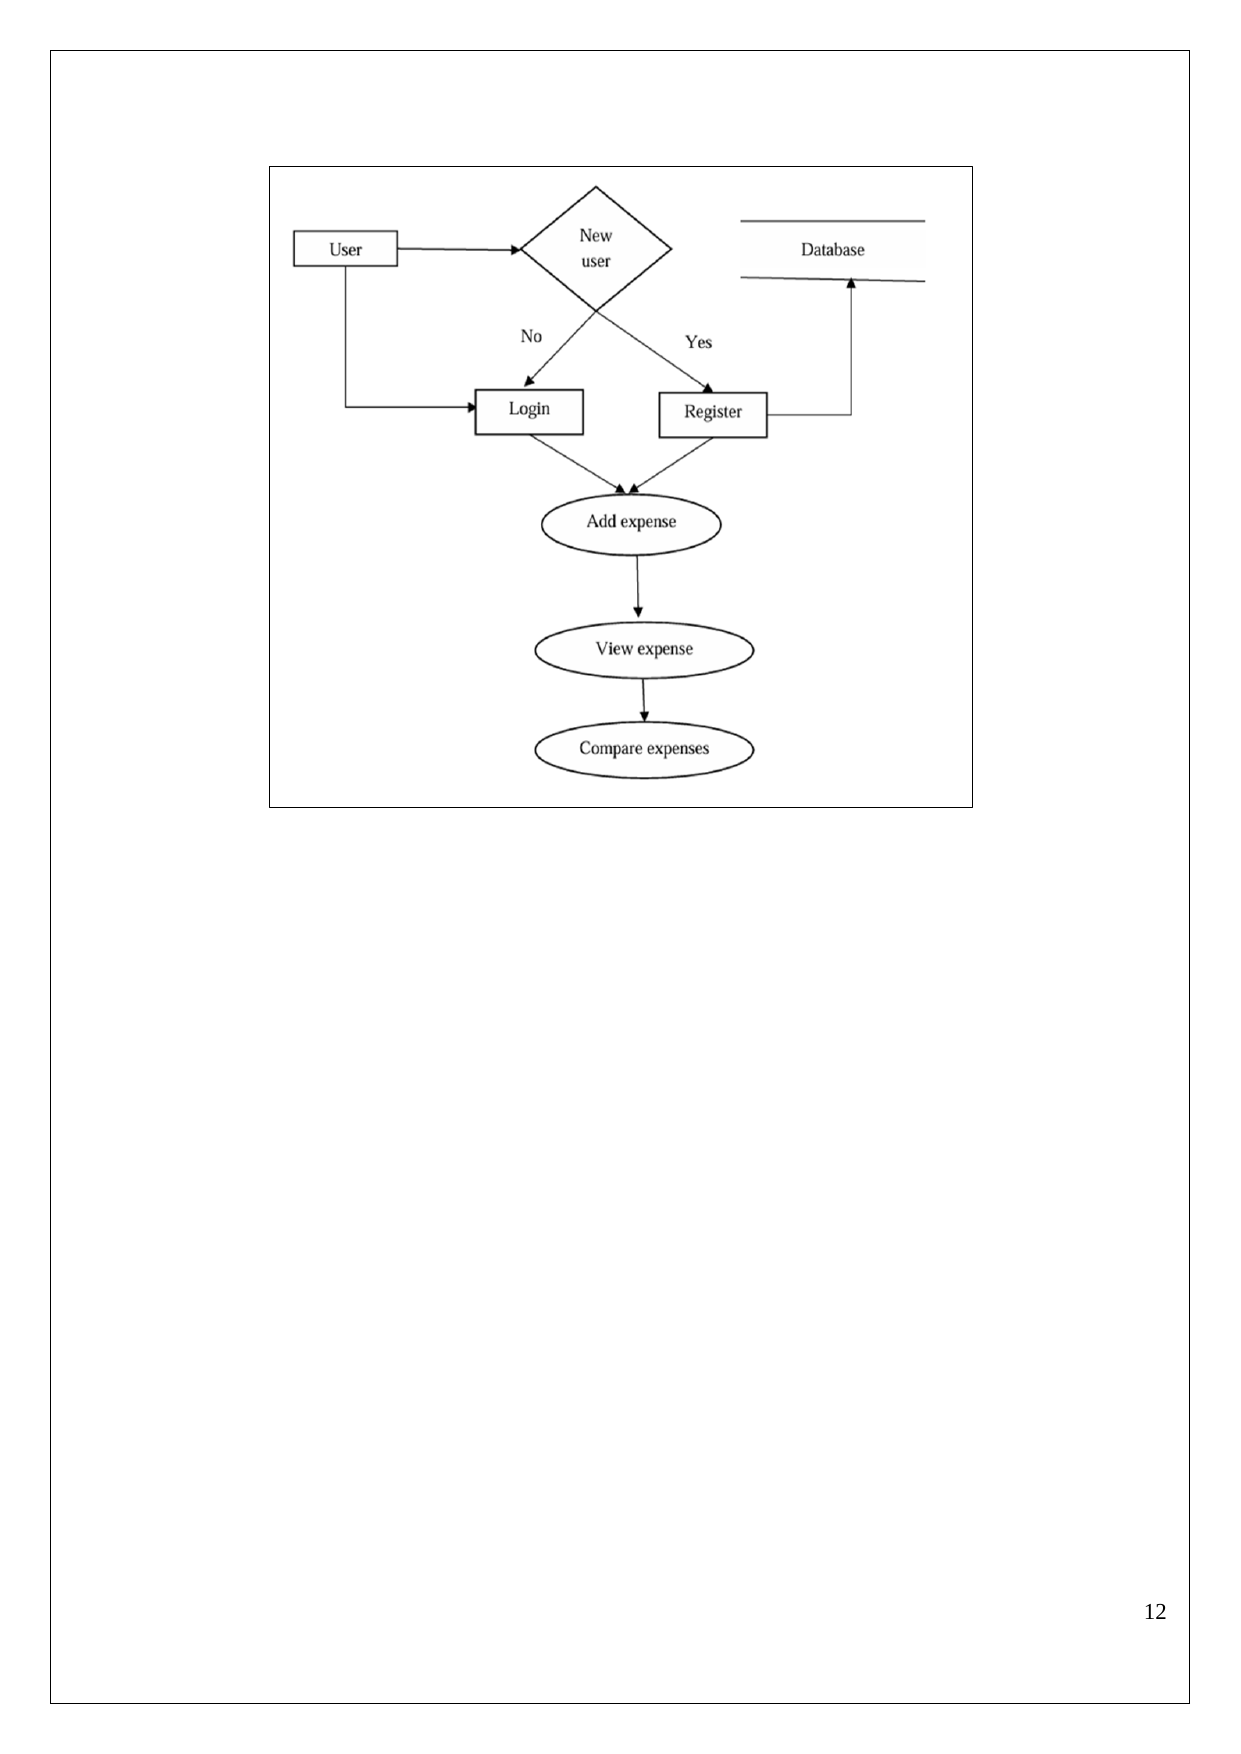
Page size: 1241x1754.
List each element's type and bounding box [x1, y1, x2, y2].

picture [292, 184, 926, 780]
